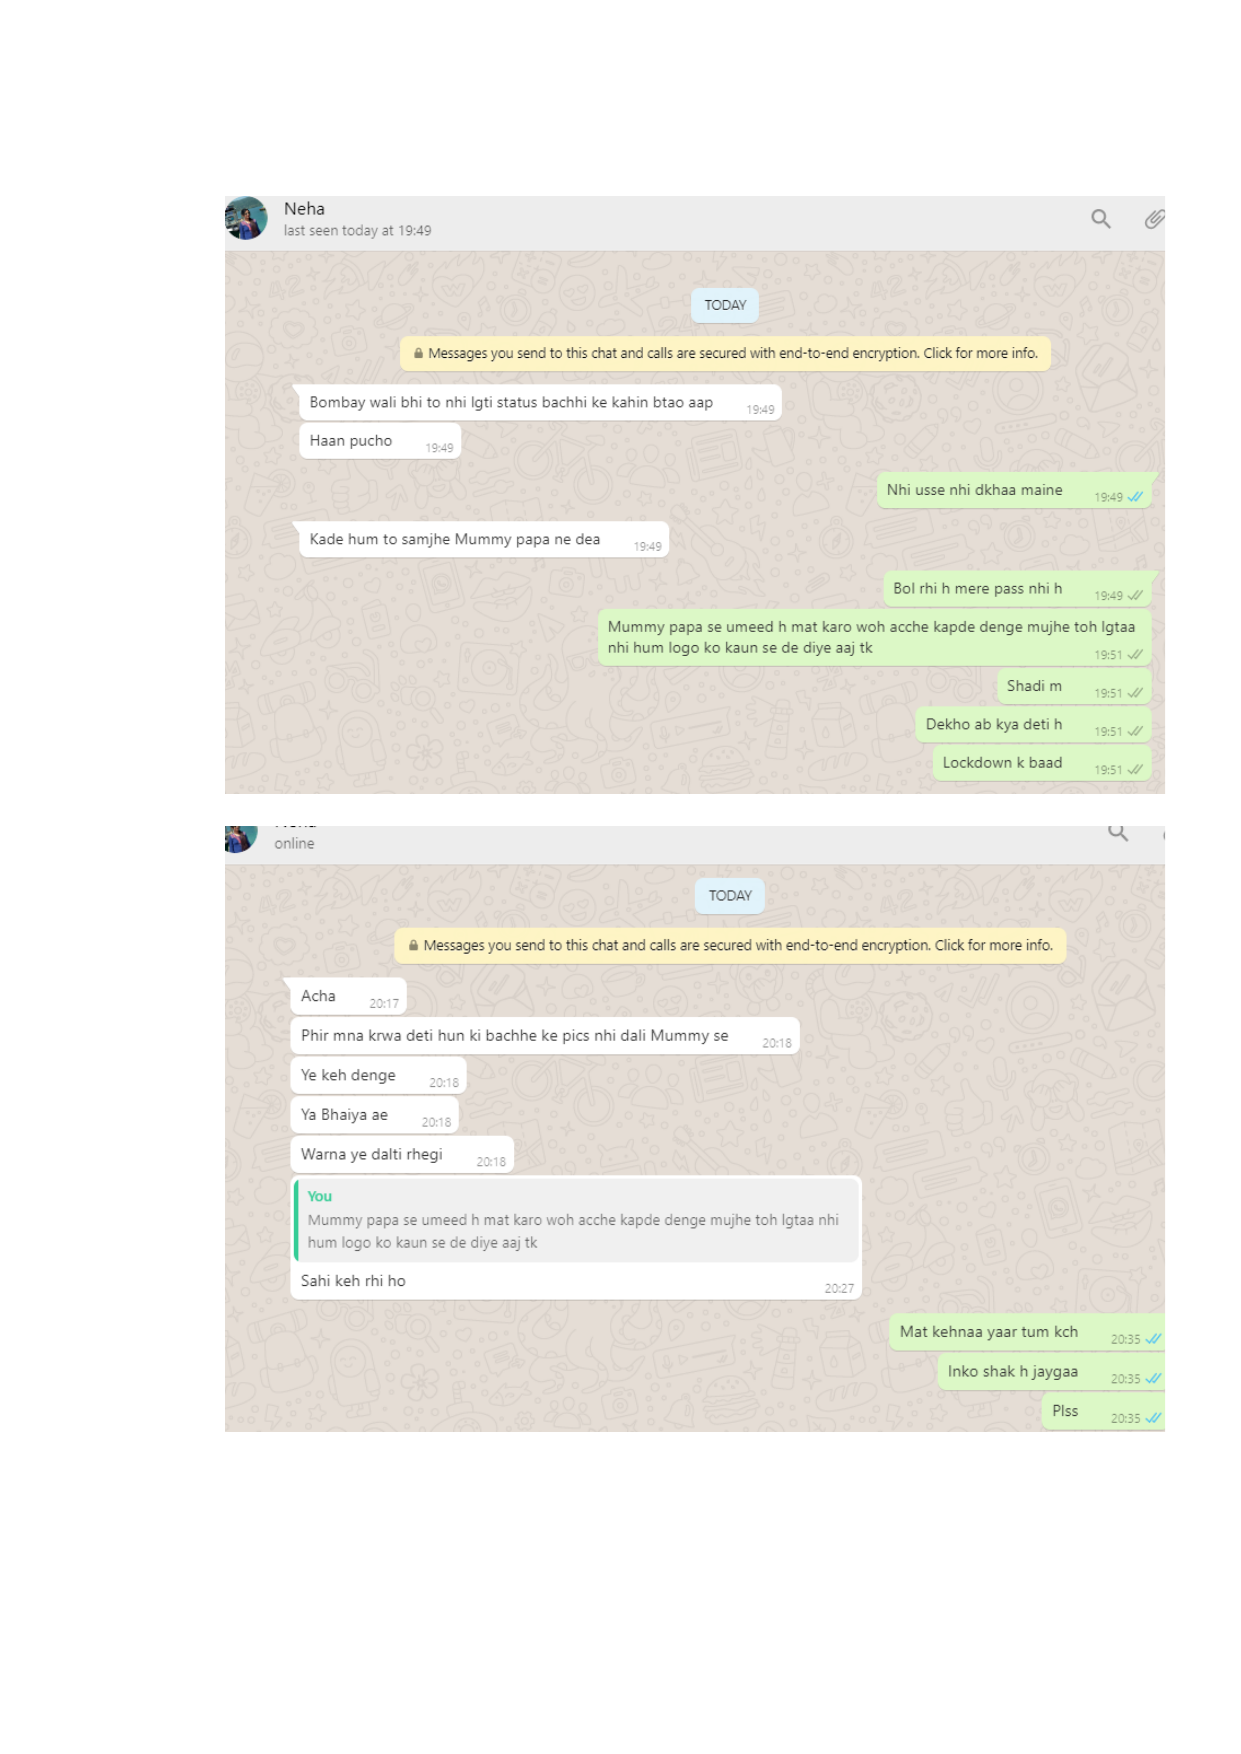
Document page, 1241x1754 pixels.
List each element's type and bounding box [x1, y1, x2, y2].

picture [225, 826, 1166, 1432]
picture [225, 196, 1166, 794]
